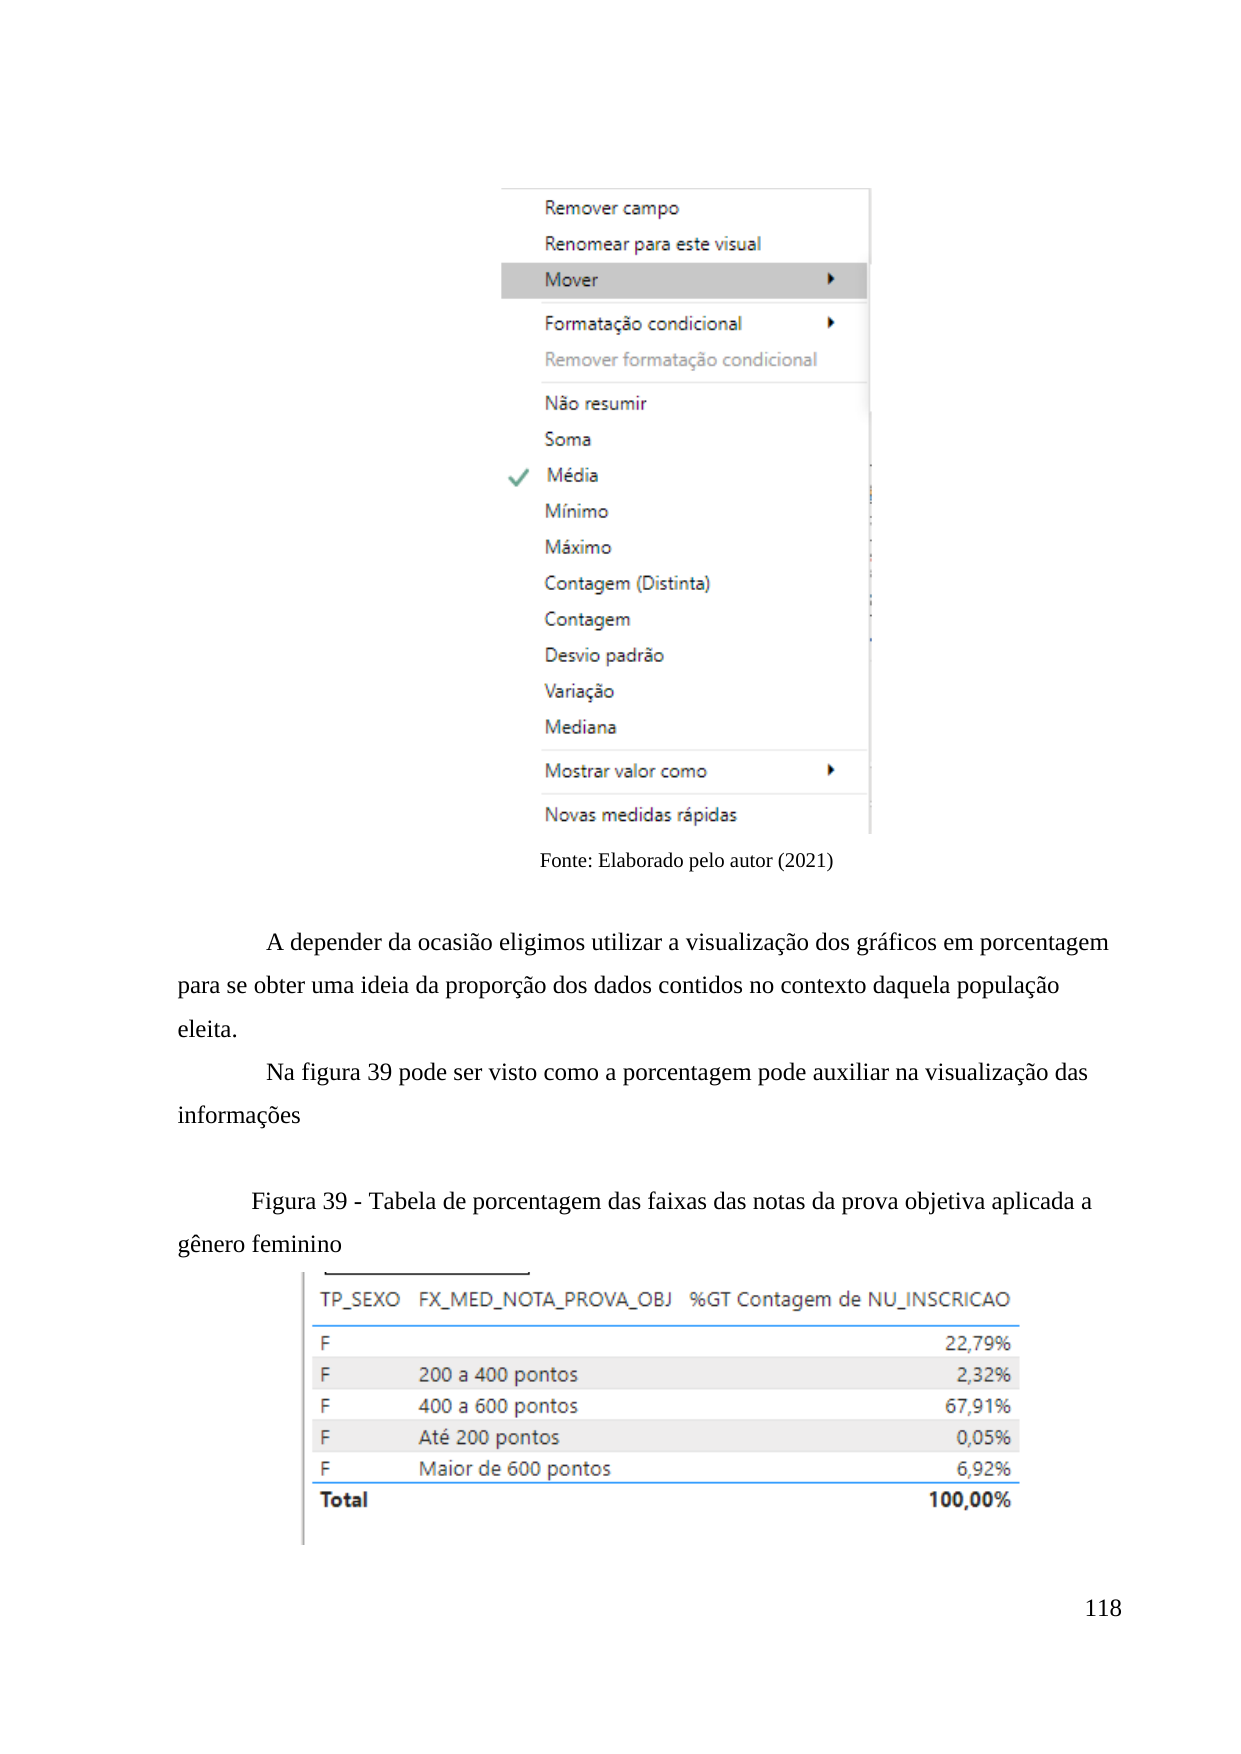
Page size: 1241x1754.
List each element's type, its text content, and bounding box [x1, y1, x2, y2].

text Figura 39 - Tabela de porcentagem das faixas das notas da prova objetiva aplicada a gênero feminino [177, 1186, 1122, 1258]
text Na figura 39 pode ser visto como a porcentagem pode auxiliar na visualização das informações [177, 1057, 1122, 1129]
text A depender da ocasião eligimos utilizar a visualização dos gráficos em porcentagem para se obter uma ideia da proporção dos dados contidos no contexto daquela população eleita. [177, 927, 1122, 1042]
picture [300, 1272, 1073, 1545]
picture [501, 188, 872, 834]
text Fonte: Elaborado pelo autor (2021) [177, 848, 1122, 872]
